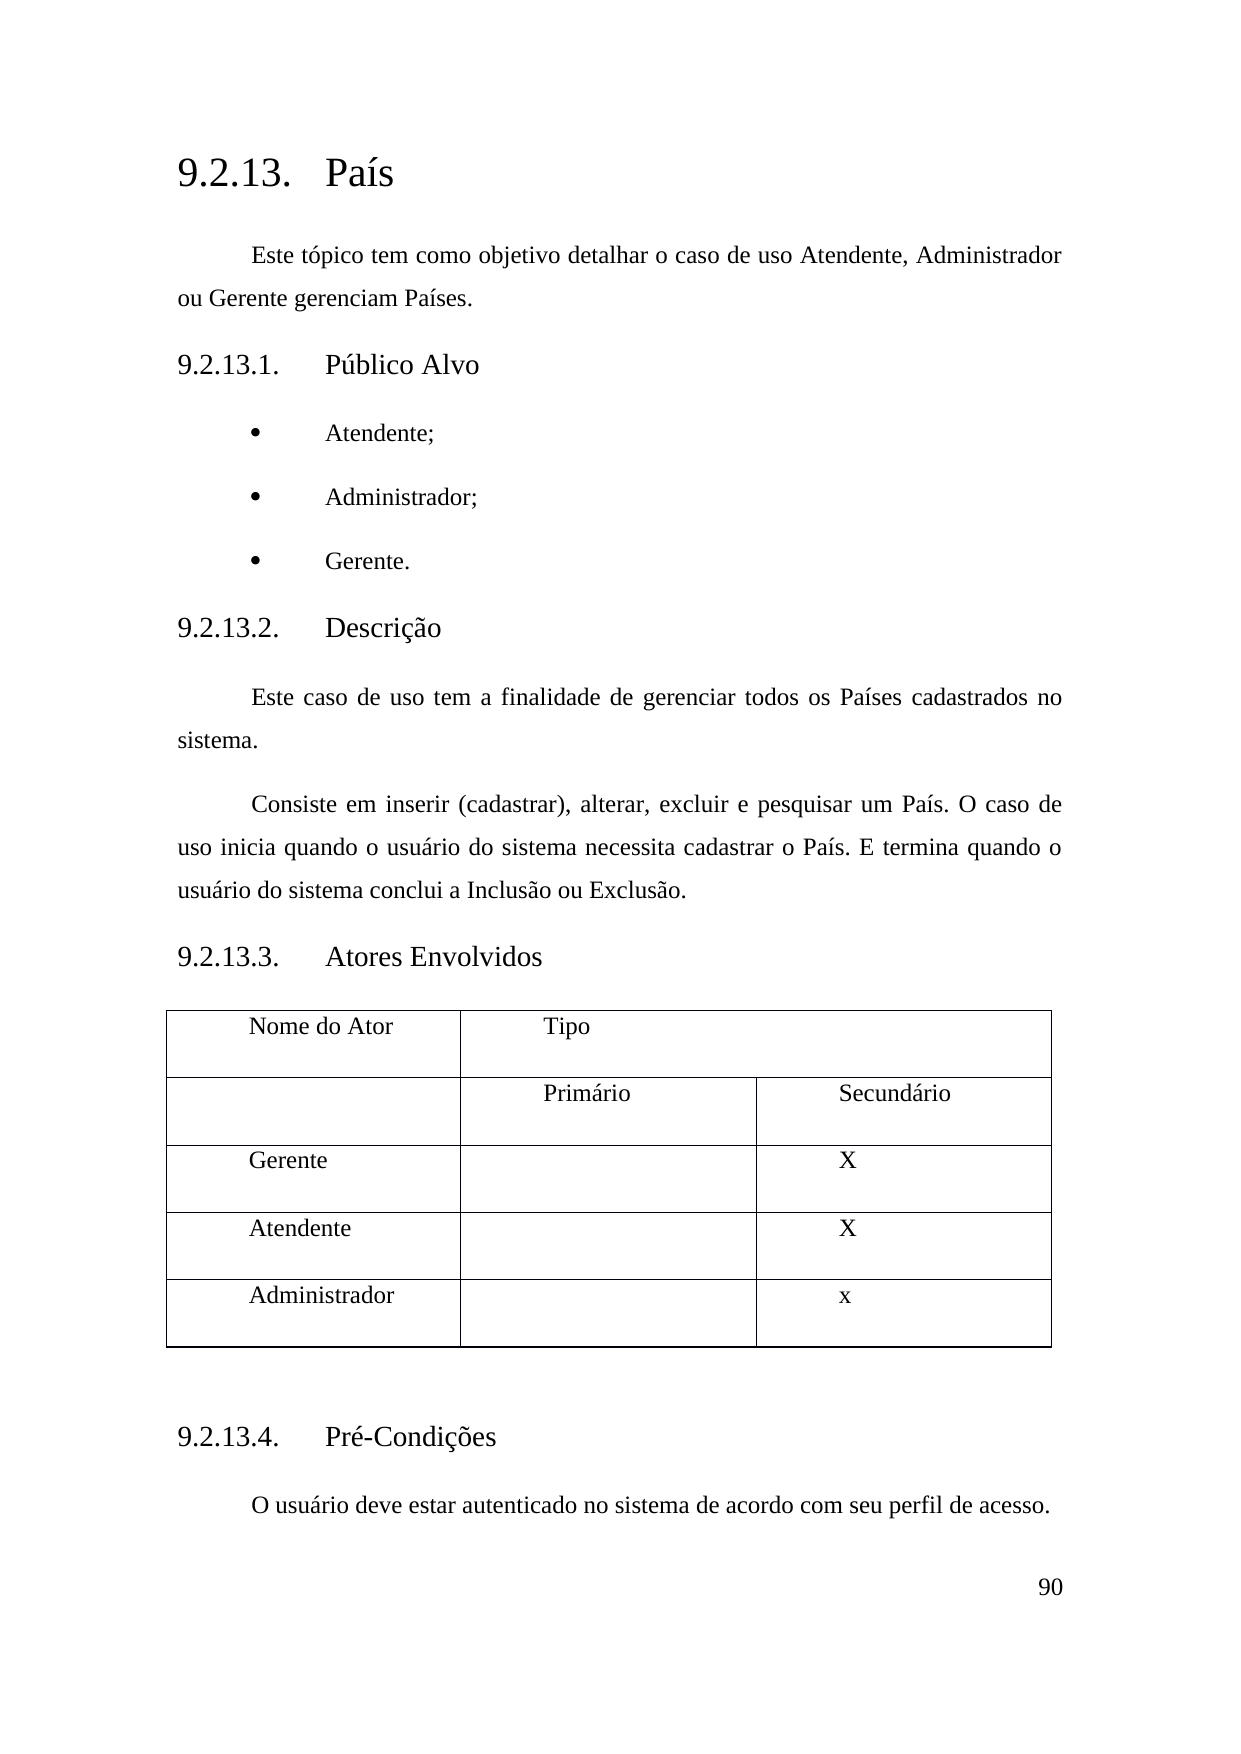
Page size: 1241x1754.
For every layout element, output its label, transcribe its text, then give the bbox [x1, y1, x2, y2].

text O usuário deve estar autenticado no sistema de acordo com seu perfil de acesso. [177, 1490, 1063, 1518]
table_header Nome do Ator [167, 1011, 460, 1077]
table_cell [461, 1213, 756, 1279]
list Gerente. [177, 546, 1063, 575]
table_cell Primário [461, 1078, 756, 1144]
text Este caso de uso tem a finalidade de gerenciar todos os Países cadastrados no sistema. [177, 682, 1063, 753]
subtitle Descrição [177, 610, 1063, 644]
table_header Tipo [461, 1011, 1051, 1077]
text Consiste em inserir (cadastrar), alterar, excluir e pesquisar um País. O caso de uso inicia quando o usuário do sistema necessita cadastrar o País. E termina quando o usuário do sistema conclui a Inclusão ou Exclusão. [177, 789, 1063, 904]
table_cell x [757, 1280, 1051, 1346]
table_cell X [757, 1213, 1051, 1279]
subtitle País [177, 148, 1063, 196]
text Este tópico tem como objetivo detalhar o caso de uso Atendente, Administrador ou Gerente gerenciam Países. [177, 240, 1063, 312]
table_cell X [757, 1146, 1051, 1212]
list Pré-Condições [177, 1419, 1063, 1452]
table_cell Administrador [167, 1280, 460, 1346]
subtitle Público Alvo [177, 347, 1063, 381]
table_cell Gerente [167, 1146, 460, 1212]
table_cell [461, 1280, 756, 1346]
table_cell Atendente [167, 1213, 460, 1279]
list Administrador; [177, 482, 1063, 511]
table_cell [167, 1078, 460, 1144]
table_cell [461, 1146, 756, 1212]
list Atendente; [177, 418, 1063, 447]
list Atores Envolvidos [177, 939, 1063, 972]
table_cell Secundário [757, 1078, 1051, 1144]
